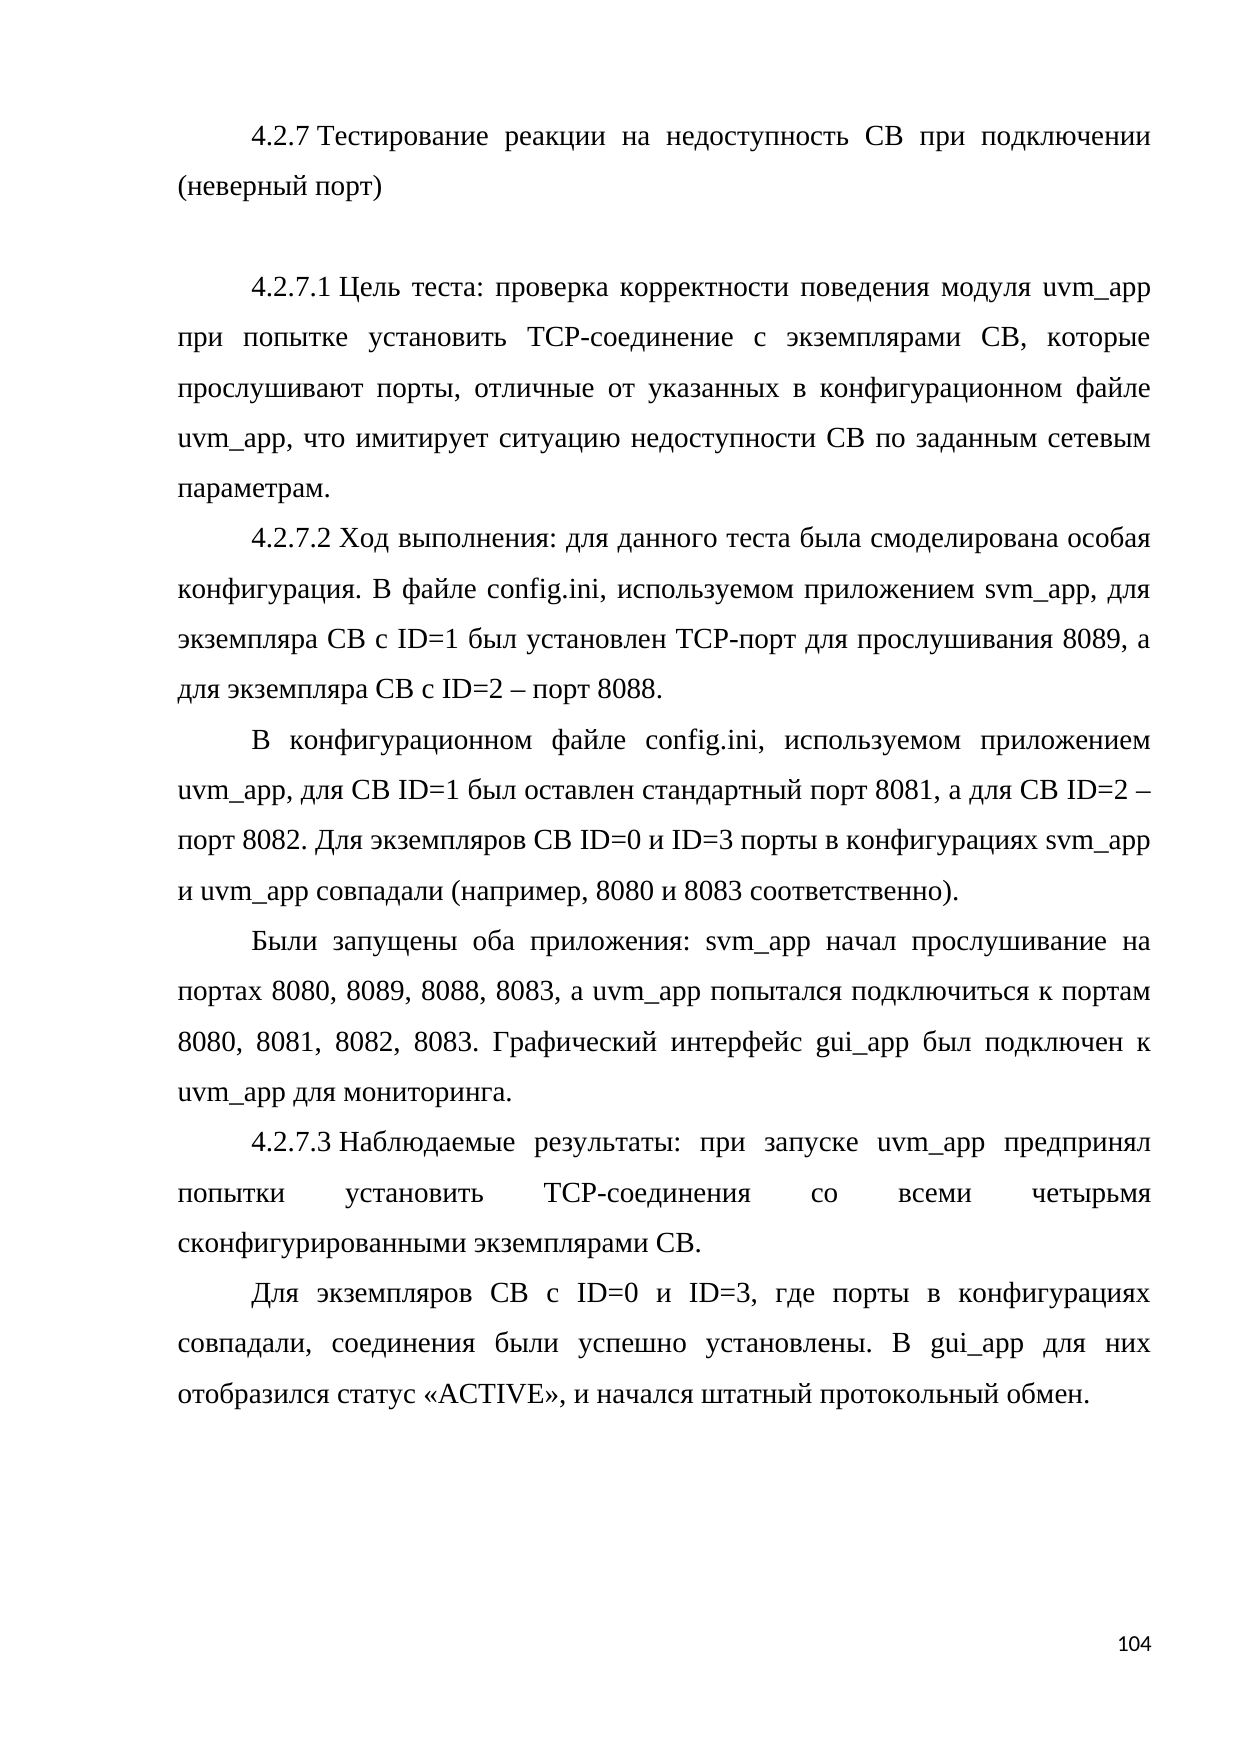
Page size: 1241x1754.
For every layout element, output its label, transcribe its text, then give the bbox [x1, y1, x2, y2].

text Цель теста: проверка корректности поведения модуля uvm_app при попытке установить TCP-соединение с экземплярами СВ, которые прослушивают порты, отличные от указанных в конфигурационном файле uvm_app, что имитирует ситуацию недоступности СВ по заданным сетевым параметрам. [177, 269, 1152, 504]
text В конфигурационном файле config.ini, используемом приложением uvm_app, для СВ ID=1 был оставлен стандартный порт 8081, а для СВ ID=2 – порт 8082. Для экземпляров СВ ID=0 и ID=3 порты в конфигурациях svm_app и uvm_app совпадали (например, 8080 и 8083 соответственно). [177, 722, 1152, 906]
text Были запущены оба приложения: svm_app начал прослушивание на портах 8080, 8089, 8088, 8083, а uvm_app попытался подключиться к портам 8080, 8081, 8082, 8083. Графический интерфейс gui_app был подключен к uvm_app для мониторинга. [177, 923, 1152, 1108]
text Для экземпляров СВ с ID=0 и ID=3, где порты в конфигурациях совпадали, соединения были успешно установлены. В gui_app для них отобразился статус «ACTIVE», и начался штатный протокольный обмен. [177, 1275, 1152, 1409]
text Наблюдаемые результаты: при запуске uvm_app предпринял попытки установить TCP-соединения со всеми четырьмя сконфигурированными экземплярами СВ. [177, 1124, 1152, 1258]
text Тестирование реакции на недоступность СВ при подключении (неверный порт) [177, 118, 1152, 202]
text Ход выполнения: для данного теста была смоделирована особая конфигурация. В файле config.ini, используемом приложением svm_app, для экземпляра СВ с ID=1 был установлен TCP-порт для прослушивания 8089, а для экземпляра СВ с ID=2 – порт 8088. [177, 521, 1152, 705]
